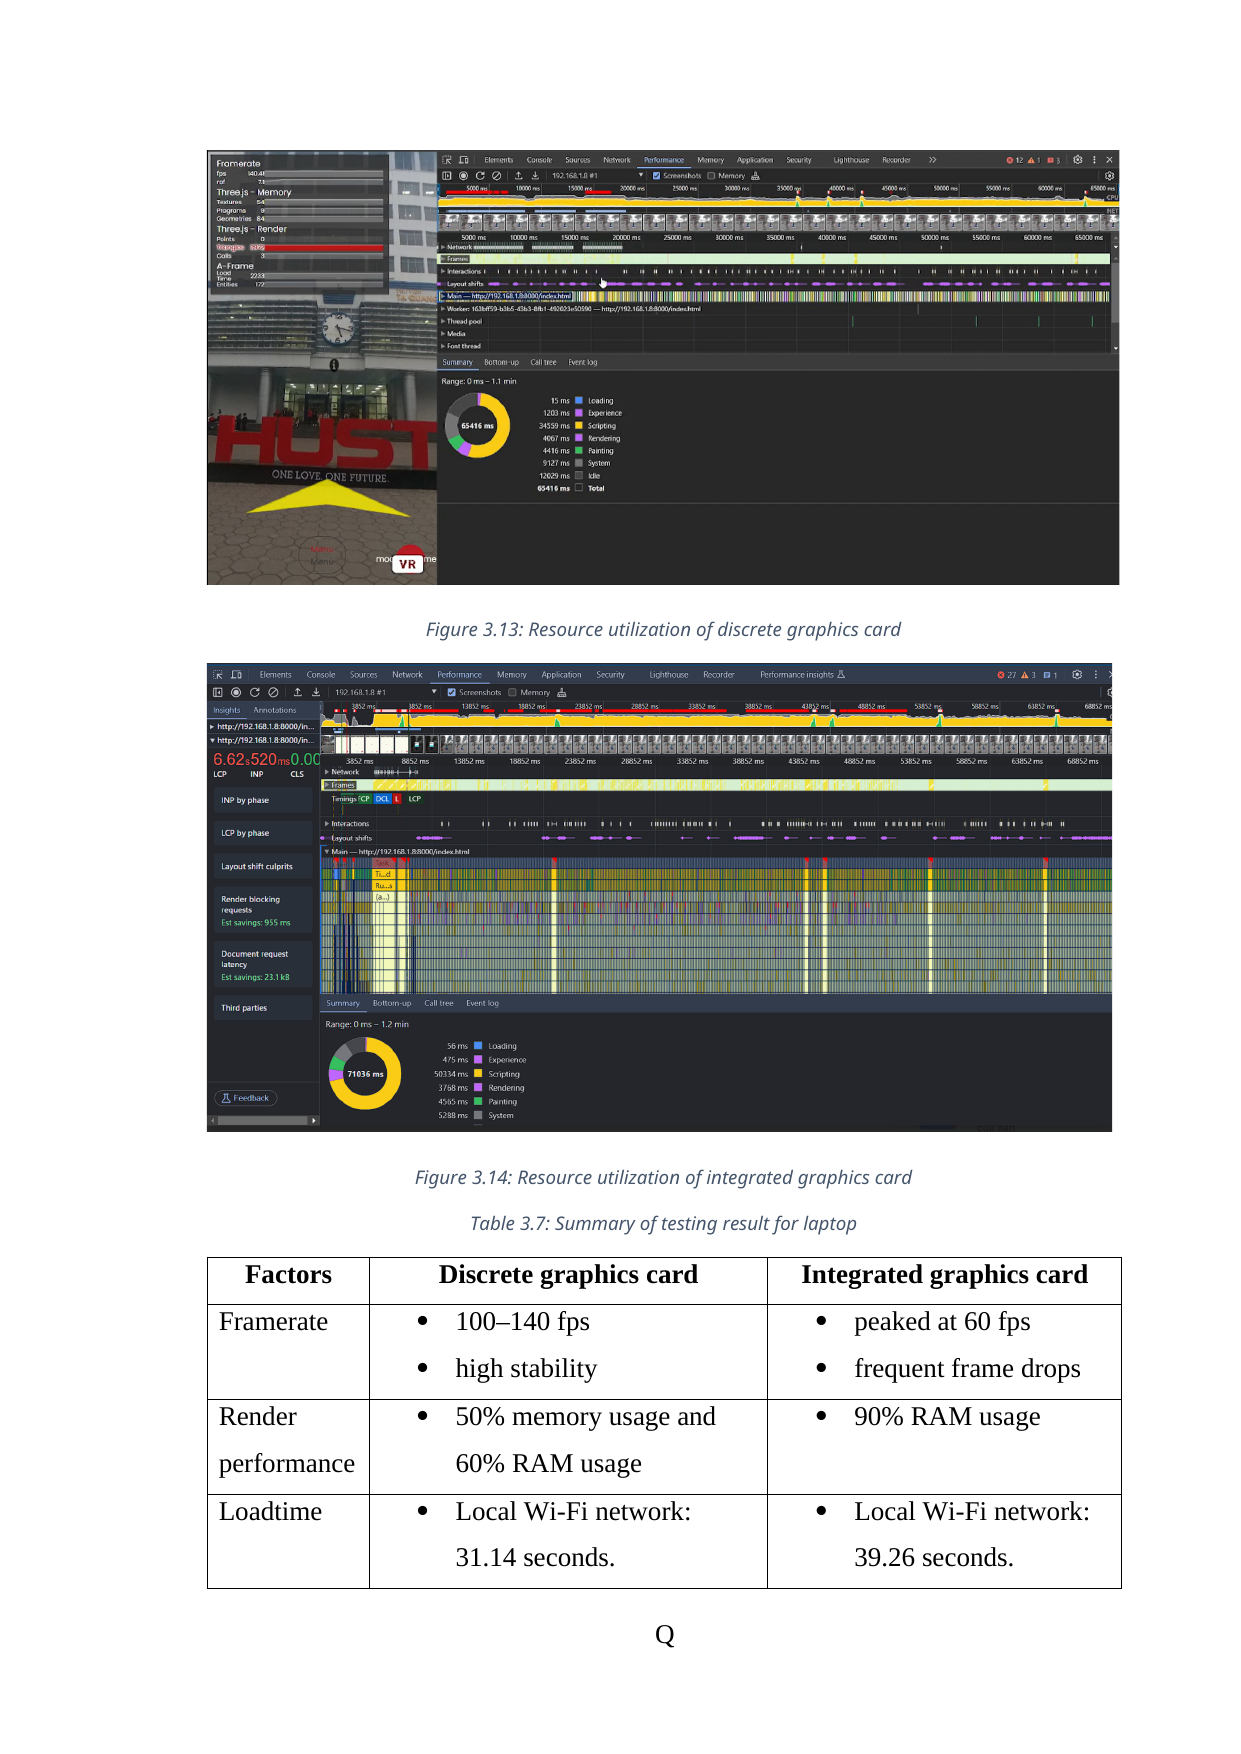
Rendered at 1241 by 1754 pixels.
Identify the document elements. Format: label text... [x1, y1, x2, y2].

table_cell 90% RAM usage [768, 1400, 1121, 1493]
table_cell 50% memory usage and 60% RAM usage [370, 1400, 767, 1493]
picture [206, 663, 1113, 1132]
table_cell Render performance [208, 1400, 369, 1493]
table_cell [370, 1495, 767, 1588]
table_header Factors [208, 1258, 369, 1304]
picture [206, 150, 1120, 585]
table_cell peaked at 60 fps frequent frame drops [768, 1305, 1121, 1399]
table_header Integrated graphics card [768, 1258, 1121, 1304]
table_cell 100–140 fps high stability [370, 1305, 767, 1399]
table_header Discrete graphics card [370, 1258, 767, 1304]
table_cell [768, 1495, 1121, 1588]
table_cell Loadtime [208, 1495, 369, 1588]
table_cell Framerate [208, 1305, 369, 1399]
